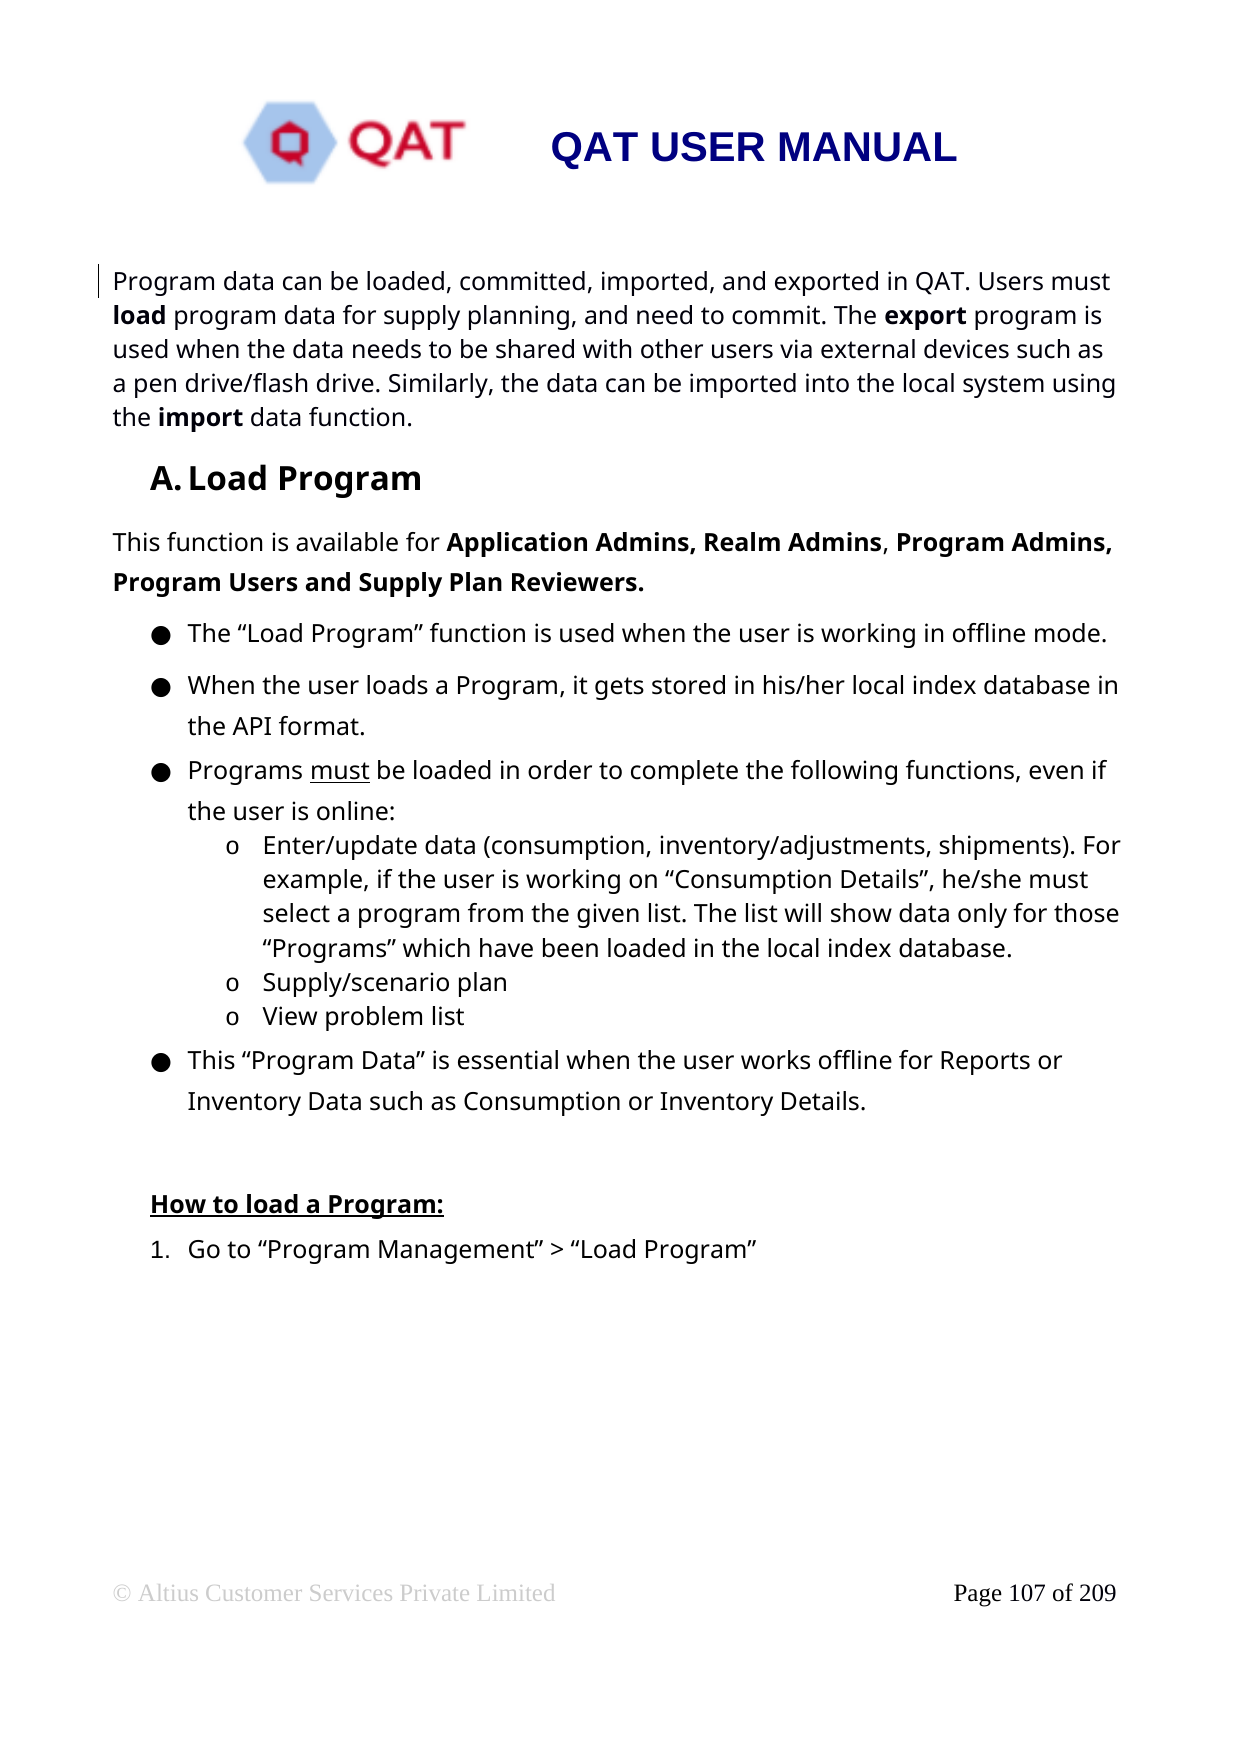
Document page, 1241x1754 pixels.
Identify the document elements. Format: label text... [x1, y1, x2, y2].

list View problem list [225, 998, 1122, 1033]
list Go to “Program Management” > “Load Program” [150, 1232, 1122, 1266]
list Supply/scenario plan [225, 964, 1122, 998]
text This function is available for Application Admins, Realm Admins, Program Admins, Program Users and Supply Plan Reviewers. [112, 524, 1122, 599]
text How to load a Program: [112, 1186, 1122, 1220]
list The “Load Program” function is used when the user is working in offline mode. [150, 606, 1122, 657]
list This “Program Data” is essential when the user works offline for Reports or Inventory Data such as Consumption or Inventory Details. [150, 1033, 1122, 1118]
list Enter/update data (consumption, inventory/adjustments, shipments). For example, if the user is working on “Consumption Details”, he/she must select a program from the given list. The list will show data only for those “Programs” which have been loaded in the local index database. [225, 828, 1122, 964]
picture [229, 98, 484, 189]
subtitle Load Program [150, 455, 1122, 500]
list When the user loads a Program, it gets stored in his/her local index database in the API format. [150, 657, 1122, 742]
list Programs must be loaded in order to complete the following functions, even if the user is online: [150, 742, 1122, 828]
text Program data can be loaded, committed, imported, and exported in QAT. Users must load program data for supply planning, and need to commit. The export program is used when the data needs to be shared with other users via external devices such as a pen drive/flash drive. Similarly, the data can be imported into the local system using the import data function. [112, 264, 1122, 434]
